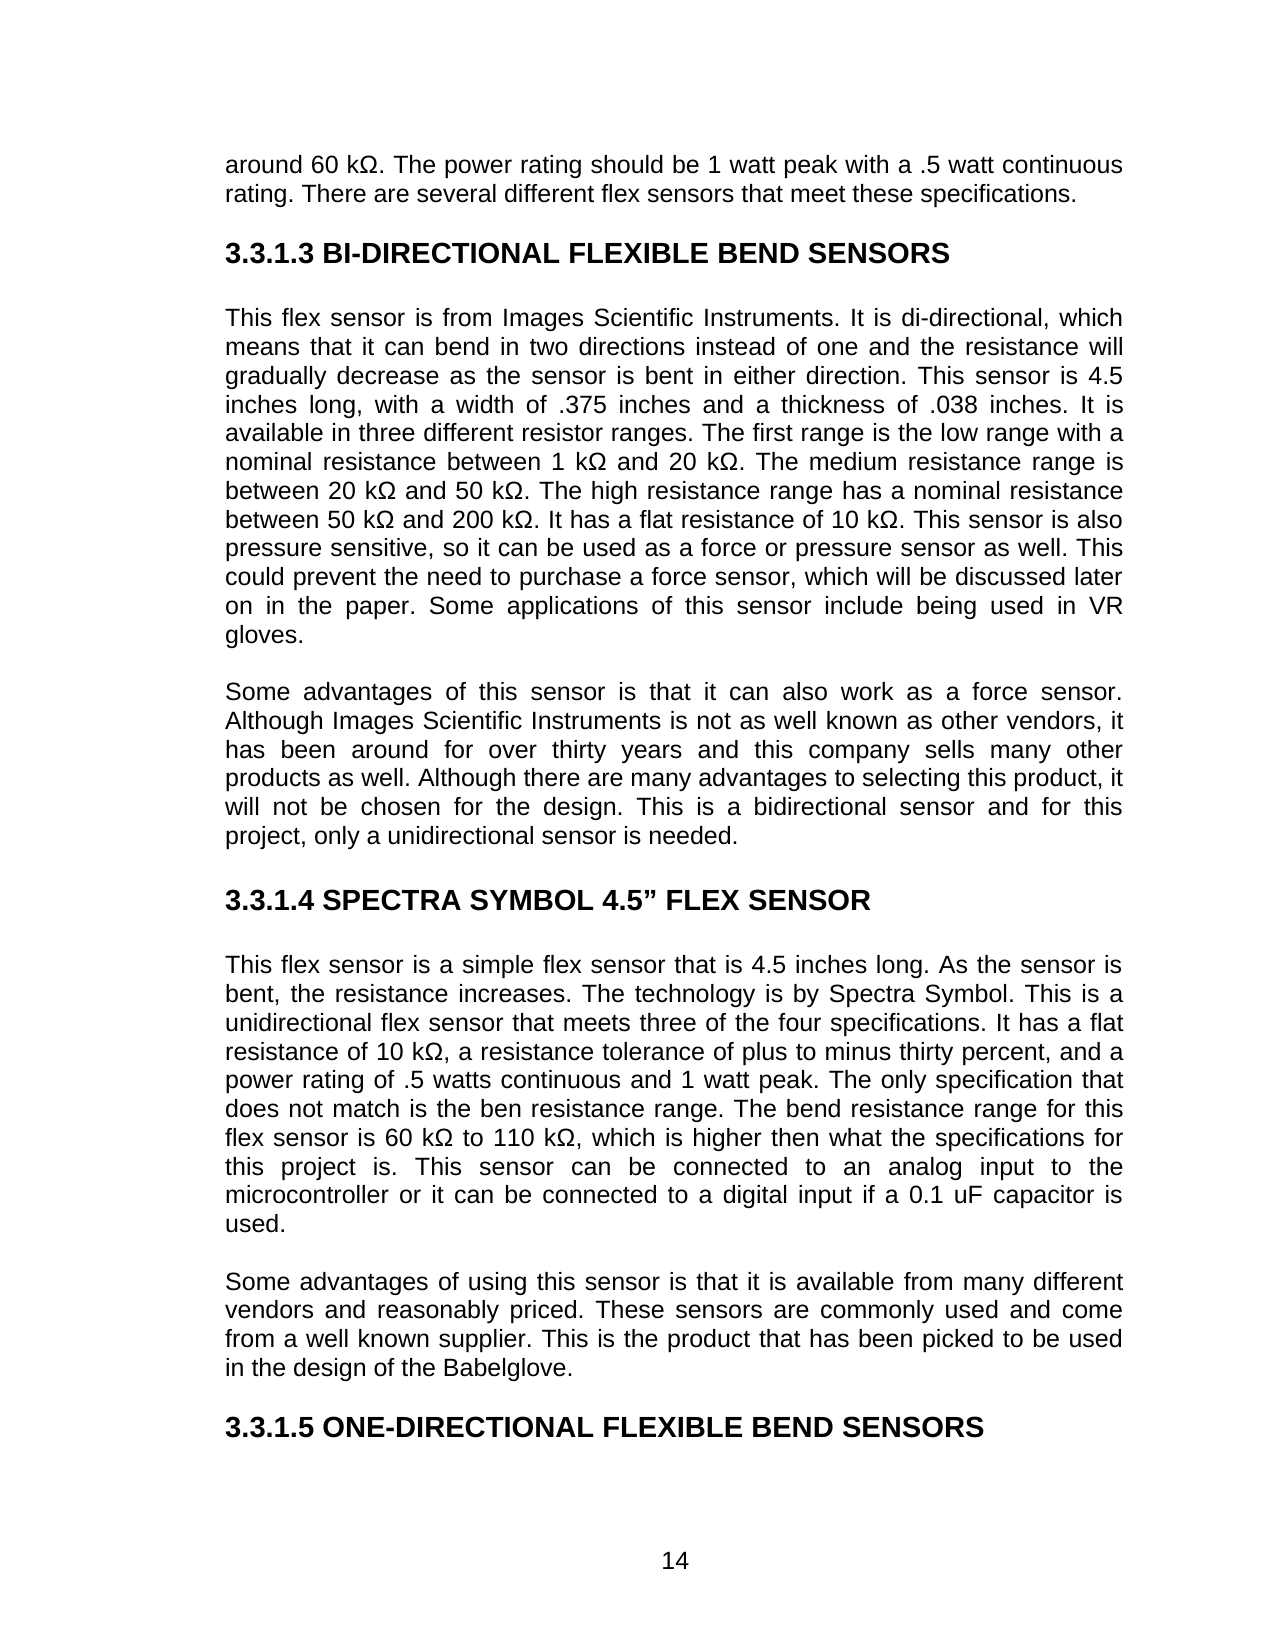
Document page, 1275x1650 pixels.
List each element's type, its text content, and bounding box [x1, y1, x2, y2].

subtitle 3.3.1.4 SPECTRA SYMBOL 4.5” FLEX SENSOR [225, 883, 1125, 917]
text Some advantages of using this sensor is that it is available from many different vendors and reasonably priced. These sensors are commonly used and come from a well known supplier. This is the product that has been picked to be used in the design of the Babelglove. [225, 1266, 1125, 1381]
text This flex sensor is from Images Scientific Instruments. It is di-directional, which means that it can bend in two directions instead of one and the resistance will gradually decrease as the sensor is bent in either direction. This sensor is 4.5 inches long, with a width of .375 inches and a thickness of .038 inches. It is available in three different resistor ranges. The first range is the low range with a nominal resistance between 1 kΩ and 20 kΩ. The medium resistance range is between 20 kΩ and 50 kΩ. The high resistance range has a nominal resistance between 50 kΩ and 200 kΩ. It has a flat resistance of 10 kΩ. This sensor is also pressure sensitive, so it can be used as a force or pressure sensor as well. This could prevent the need to purchase a force sensor, which will be discussed later on in the paper. Some applications of this sensor include being used in VR gloves. [225, 303, 1125, 648]
text This flex sensor is a simple flex sensor that is 4.5 inches long. As the sensor is bent, the resistance increases. The technology is by Spectra Symbol. This is a unidirectional flex sensor that meets three of the four specifications. It has a flat resistance of 10 kΩ, a resistance tolerance of plus to minus thirty percent, and a power rating of .5 watts continuous and 1 watt peak. The only specification that does not match is the ben resistance range. The bend resistance range for this flex sensor is 60 kΩ to 110 kΩ, which is higher then what the specifications for this project is. This sensor can be connected to an analog input to the microcontroller or it can be connected to a digital input if a 0.1 uF capacitor is used. [225, 950, 1125, 1238]
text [225, 150, 1125, 207]
subtitle 3.3.1.3 BI-DIRECTIONAL FLEXIBLE BEND SENSORS [225, 236, 1125, 270]
text Some advantages of this sensor is that it can also work as a force sensor. Although Images Scientific Instruments is not as well known as other vendors, it has been around for over thirty years and this company sells many other products as well. Although there are many advantages to selecting this product, it will not be chosen for the design. This is a bidirectional sensor and for this project, only a unidirectional sensor is needed. [225, 677, 1125, 849]
subtitle 3.3.1.5 ONE-DIRECTIONAL FLEXIBLE BEND SENSORS [225, 1410, 1125, 1444]
